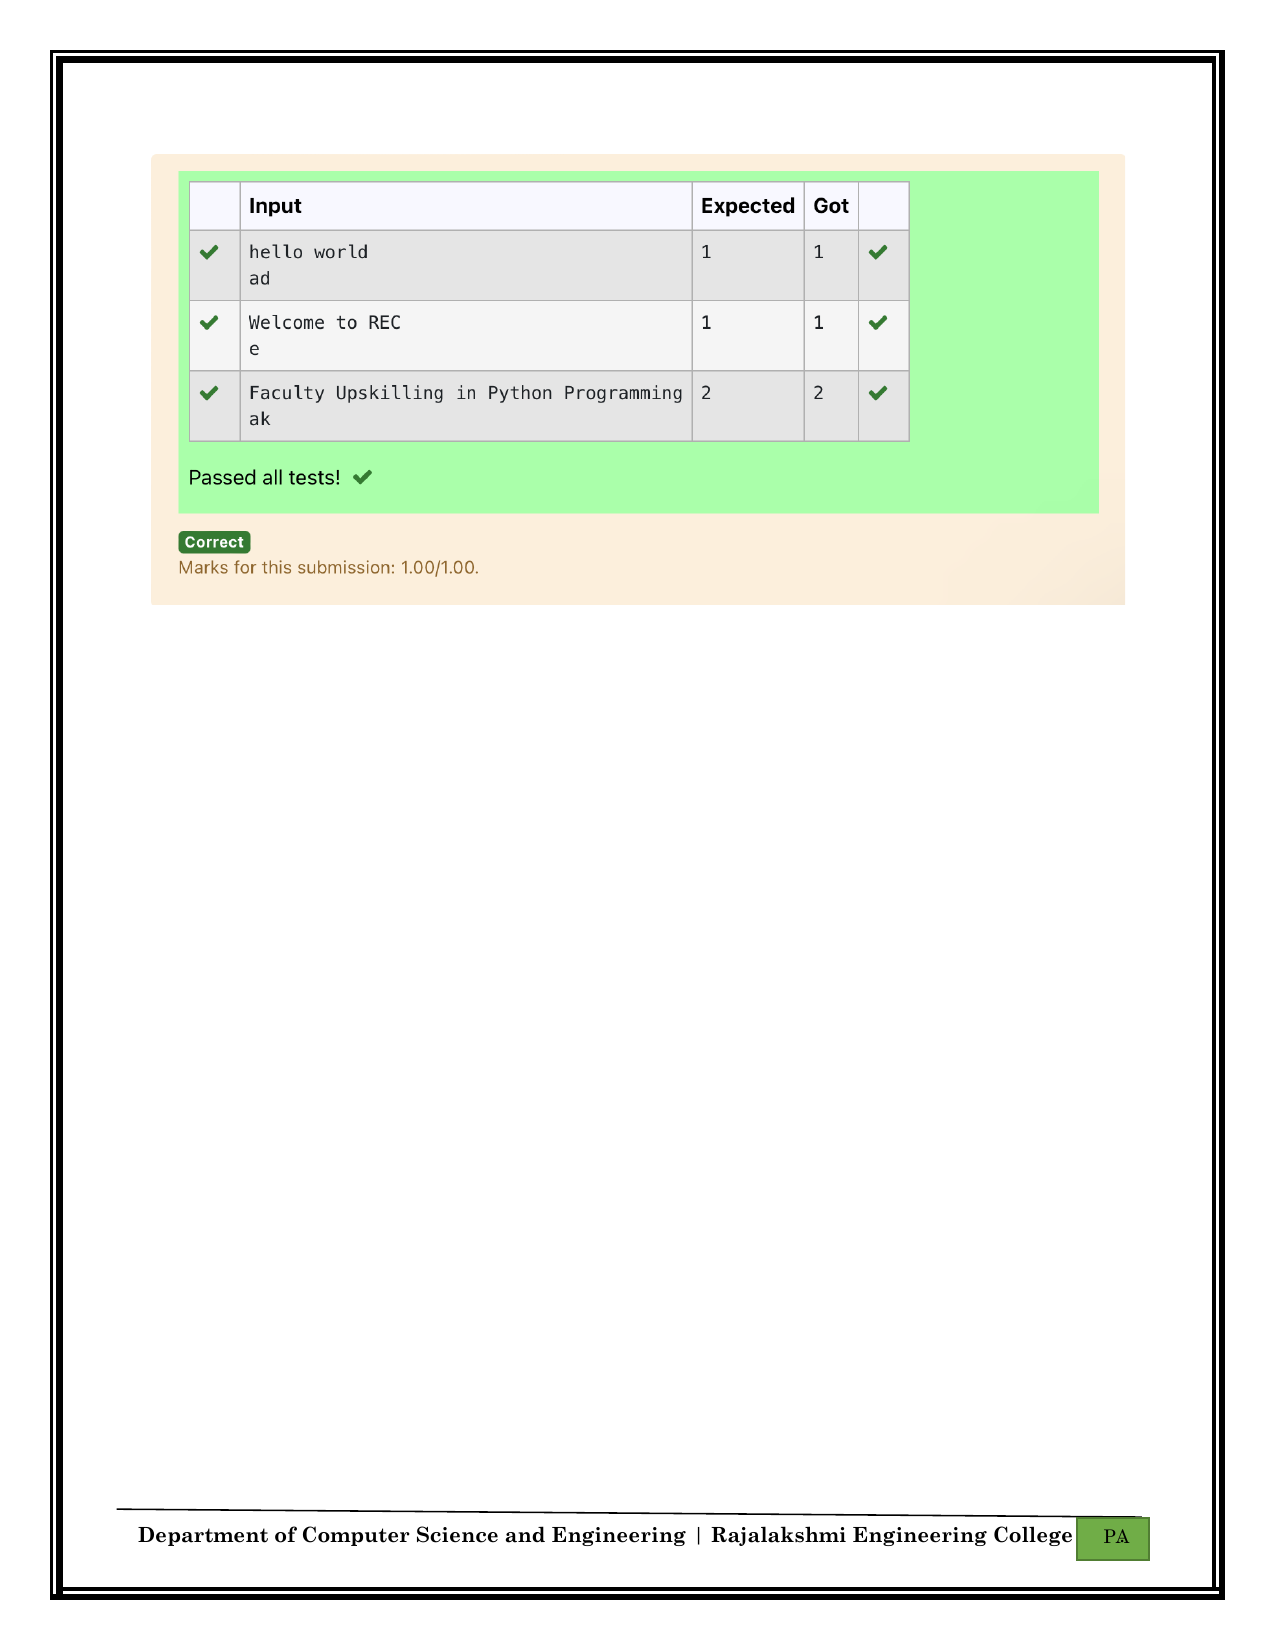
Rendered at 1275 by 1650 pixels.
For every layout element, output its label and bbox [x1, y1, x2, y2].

picture [150, 150, 1125, 605]
